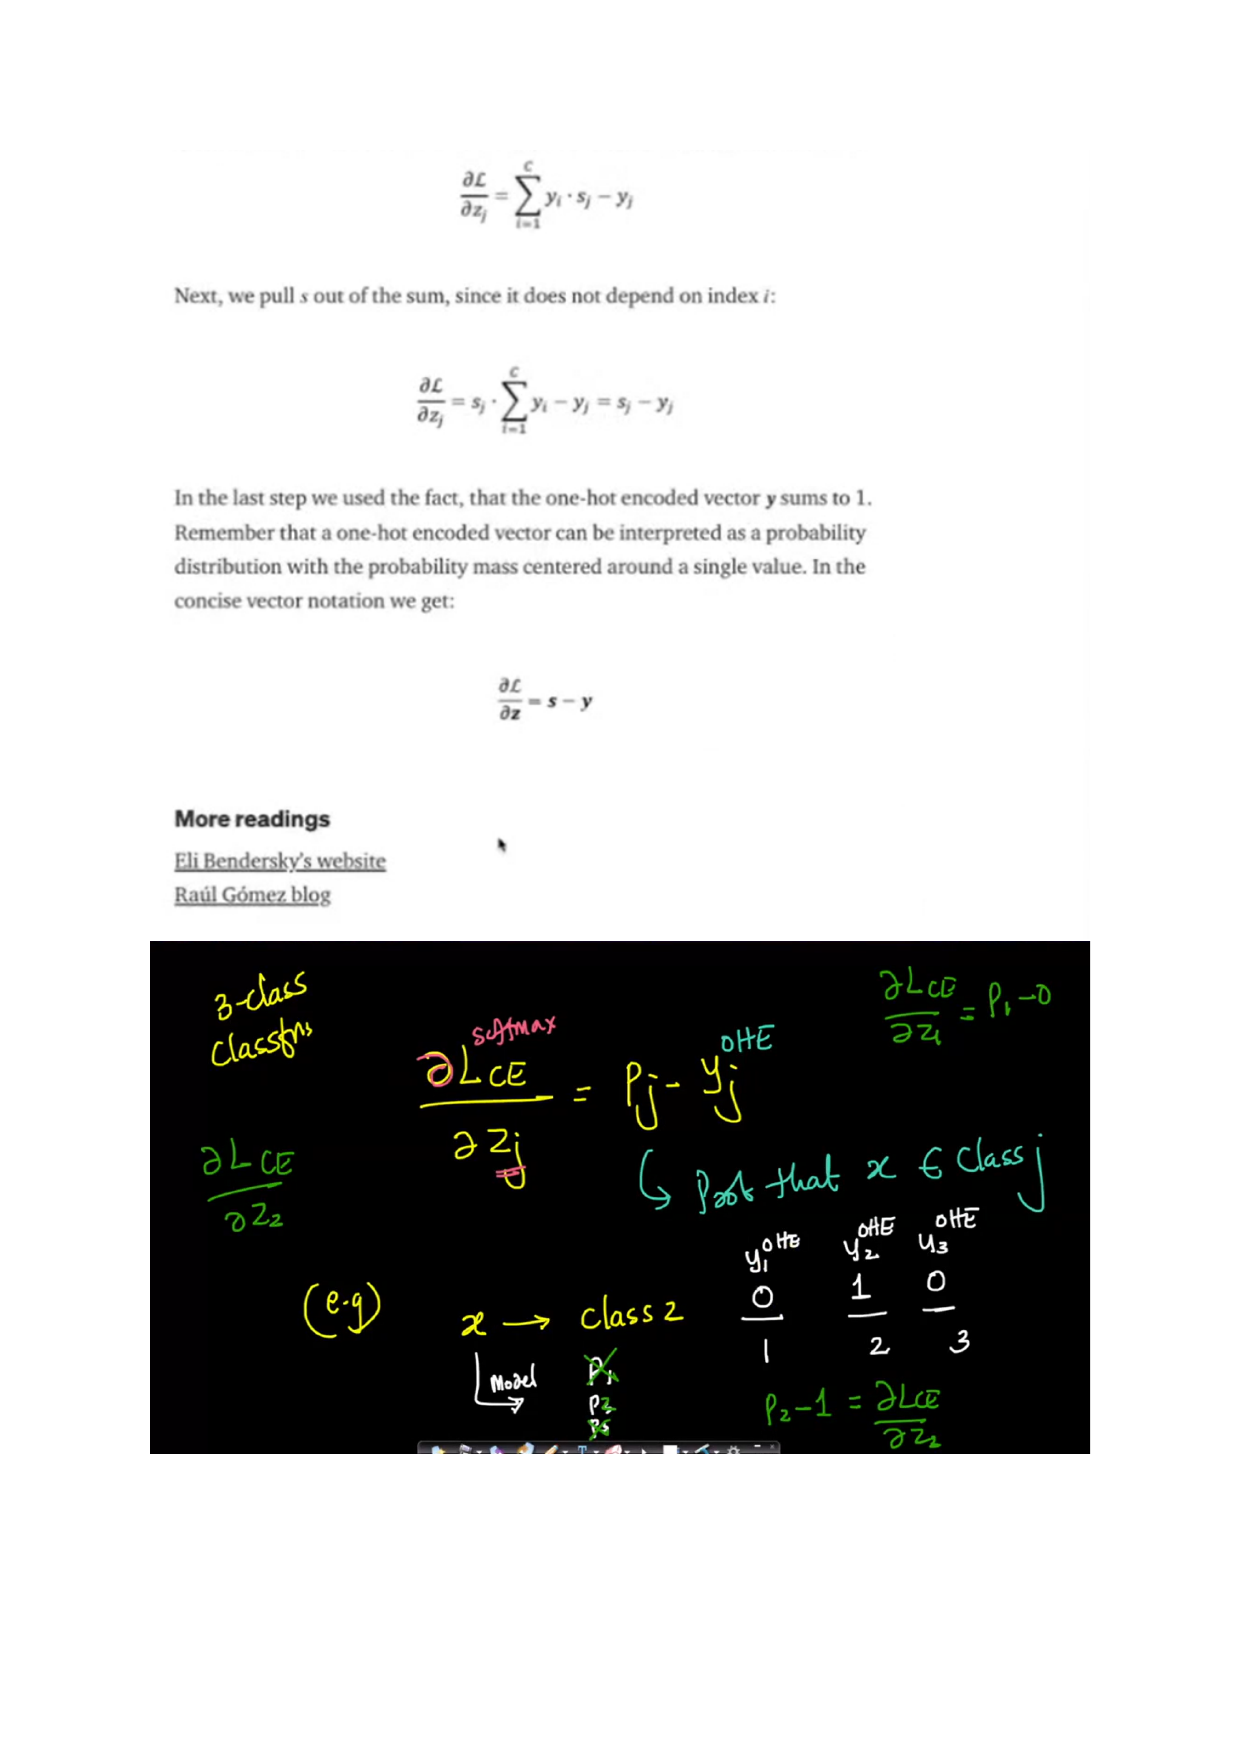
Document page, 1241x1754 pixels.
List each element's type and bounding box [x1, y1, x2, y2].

picture [150, 941, 1091, 1454]
picture [150, 150, 1091, 939]
